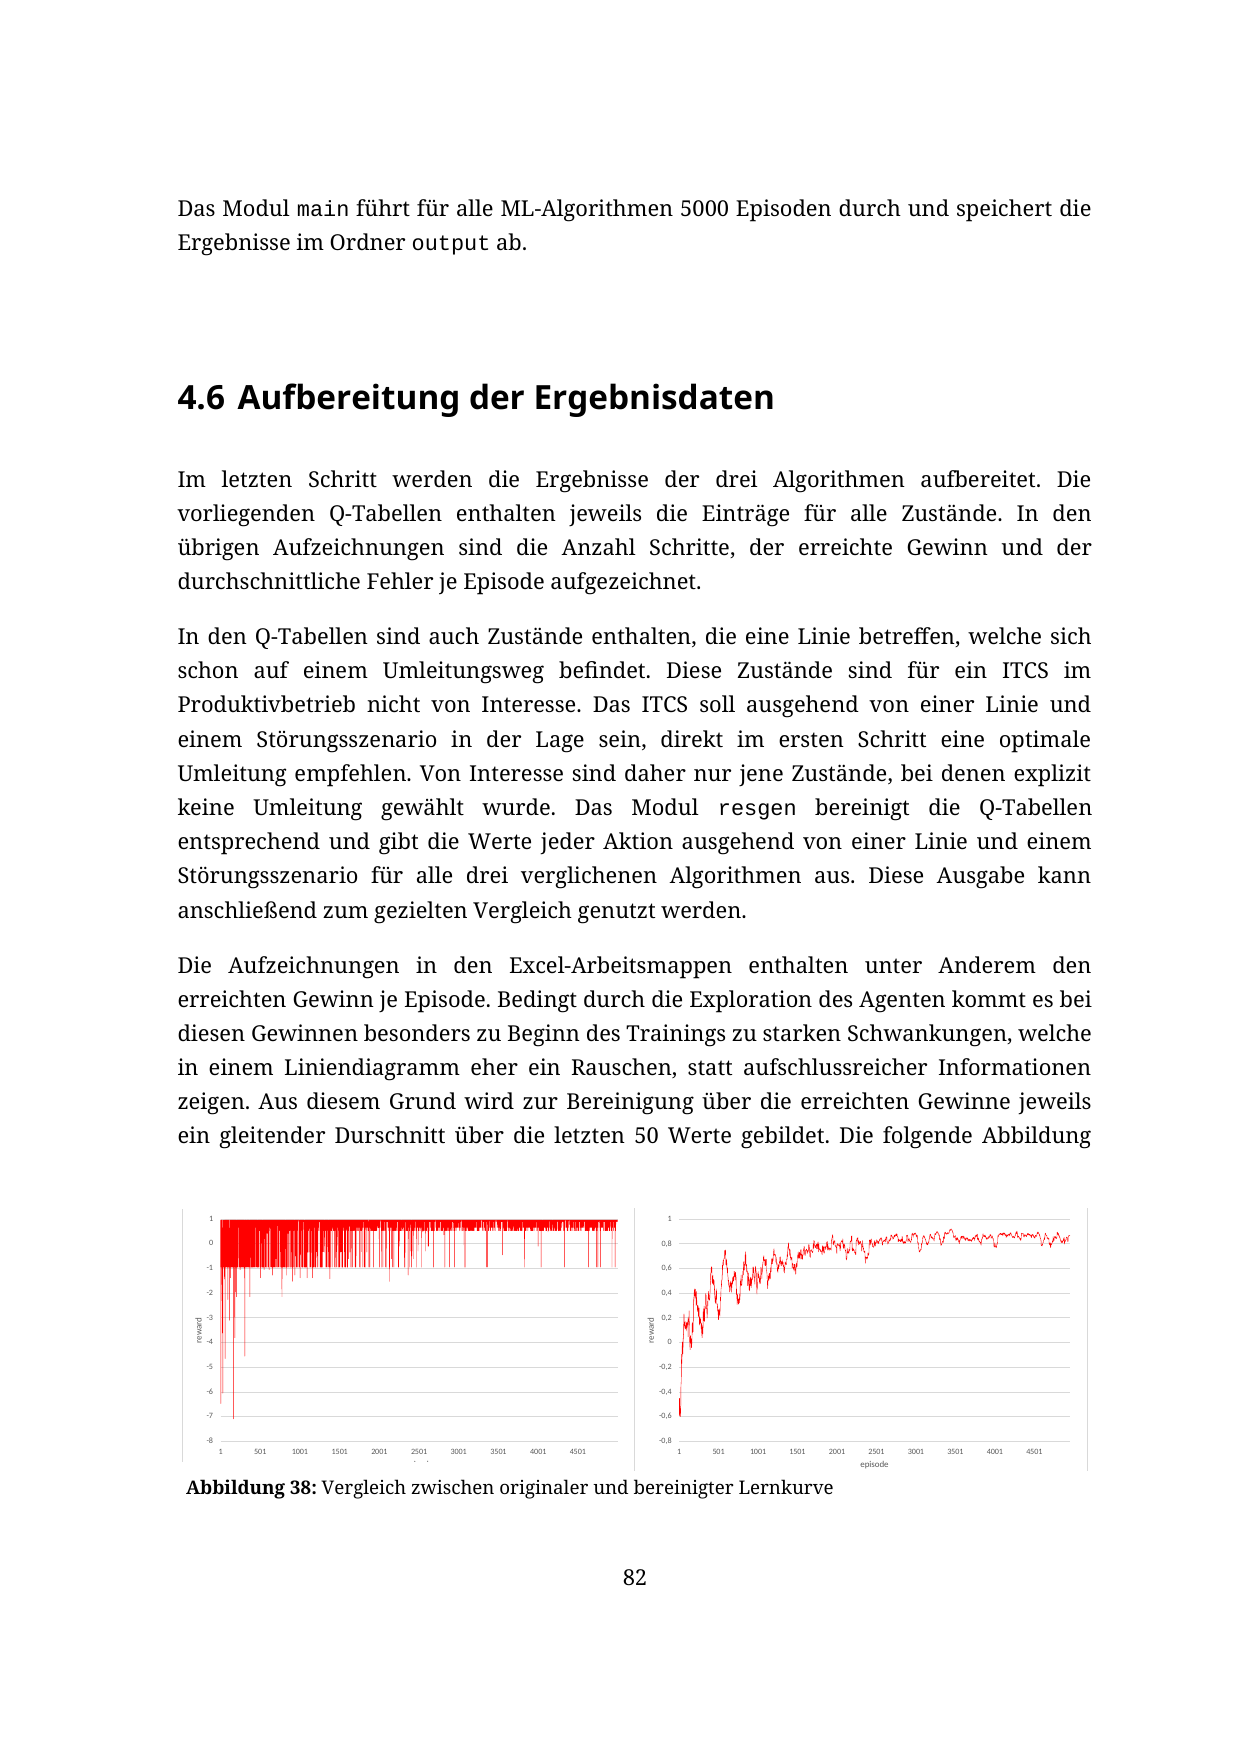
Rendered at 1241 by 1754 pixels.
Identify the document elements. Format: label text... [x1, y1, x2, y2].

subtitle Aufbereitung der Ergebnisdaten [177, 374, 1092, 419]
text Das Modul main führt für alle ML-Algorithmen 5000 Episoden durch und speichert die Ergebnisse im Ordner output ab. [177, 192, 1092, 257]
text In den Q-Tabellen sind auch Zustände enthalten, die eine Linie betreffen, welche sich schon auf einem Umleitungsweg befindet. Diese Zustände sind für ein ITCS im Produktivbetrieb nicht von Interesse. Das ITCS soll ausgehend von einer Linie und einem Störungsszenario in der Lage sein, direkt im ersten Schritt eine optimale Umleitung empfehlen. Von Interesse sind daher nur jene Zustände, bei denen explizit keine Umleitung gewählt wurde. Das Modul resgen bereinigt die Q-Tabellen entsprechend und gibt die Werte jeder Aktion ausgehend von einer Linie und einem Störungsszenario für alle drei verglichenen Algorithmen aus. Diese Ausgabe kann anschließend zum gezielten Vergleich genutzt werden. [177, 621, 1092, 924]
text Im letzten Schritt werden die Ergebnisse der drei Algorithmen aufbereitet. Die vorliegenden Q-Tabellen enthalten jeweils die Einträge für alle Zustände. In den übrigen Aufzeichnungen sind die Anzahl Schritte, der erreichte Gewinn und der durchschnittliche Fehler je Episode aufgezeichnet. [177, 463, 1092, 596]
text Die Aufzeichnungen in den Excel-Arbeitsmappen enthalten unter Anderem den erreichten Gewinn je Episode. Bedingt durch die Exploration des Agenten kommt es bei diesen Gewinnen besonders zu Beginn des Trainings zu starken Schwankungen, welche in einem Liniendiagramm eher ein Rauschen, statt aufschlussreicher Informationen zeigen. Aus diesem Grund wird zur Bereinigung über die erreichten Gewinne jeweils ein gleitender Durschnitt über die letzten 50 Werte gebildet. Die folgende Abbildung zeigt auf der linken Seite die Originalgewinne, auf der rechten Seite die bereinigten Werte für das Q-Learning als Beispiel: [177, 949, 1092, 1150]
